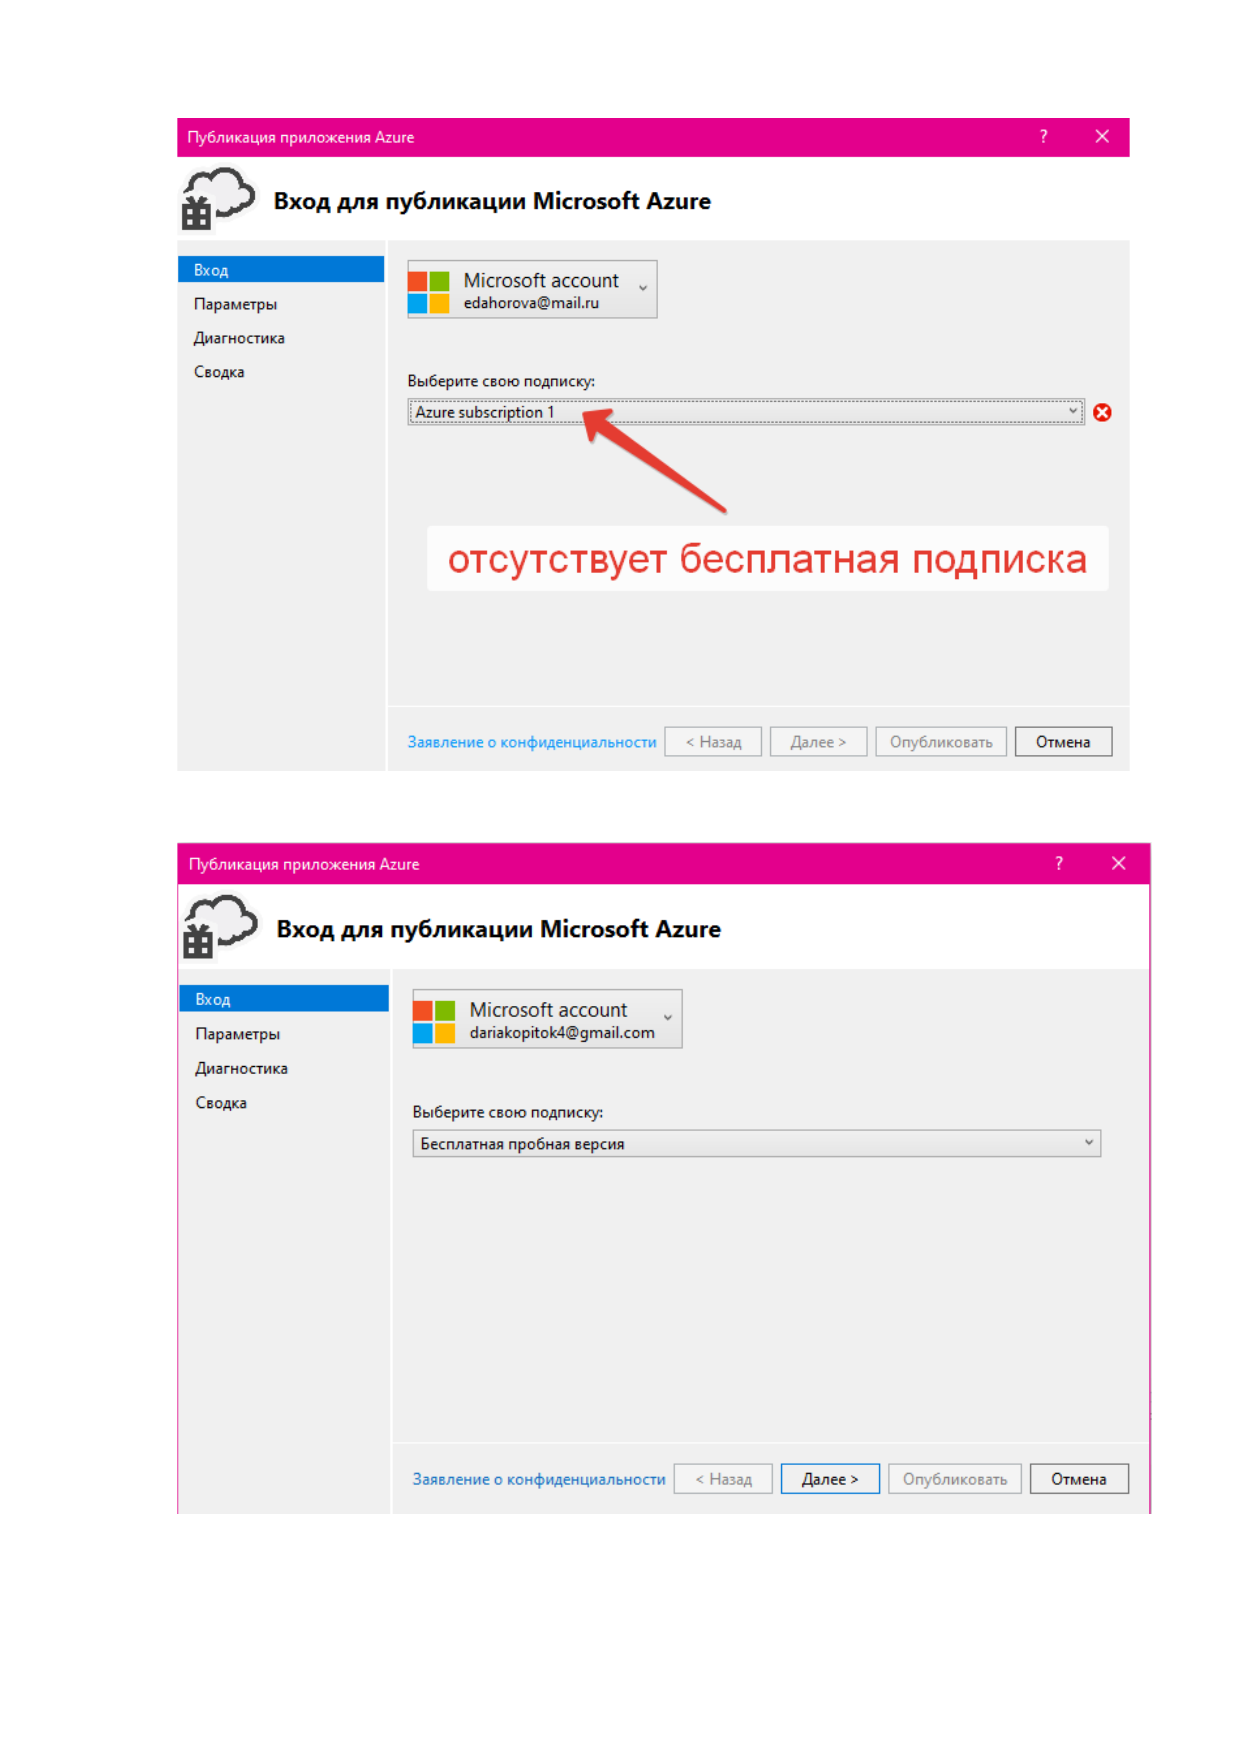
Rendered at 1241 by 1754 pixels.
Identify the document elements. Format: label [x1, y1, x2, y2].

picture [177, 118, 1152, 771]
picture [177, 842, 1152, 1514]
